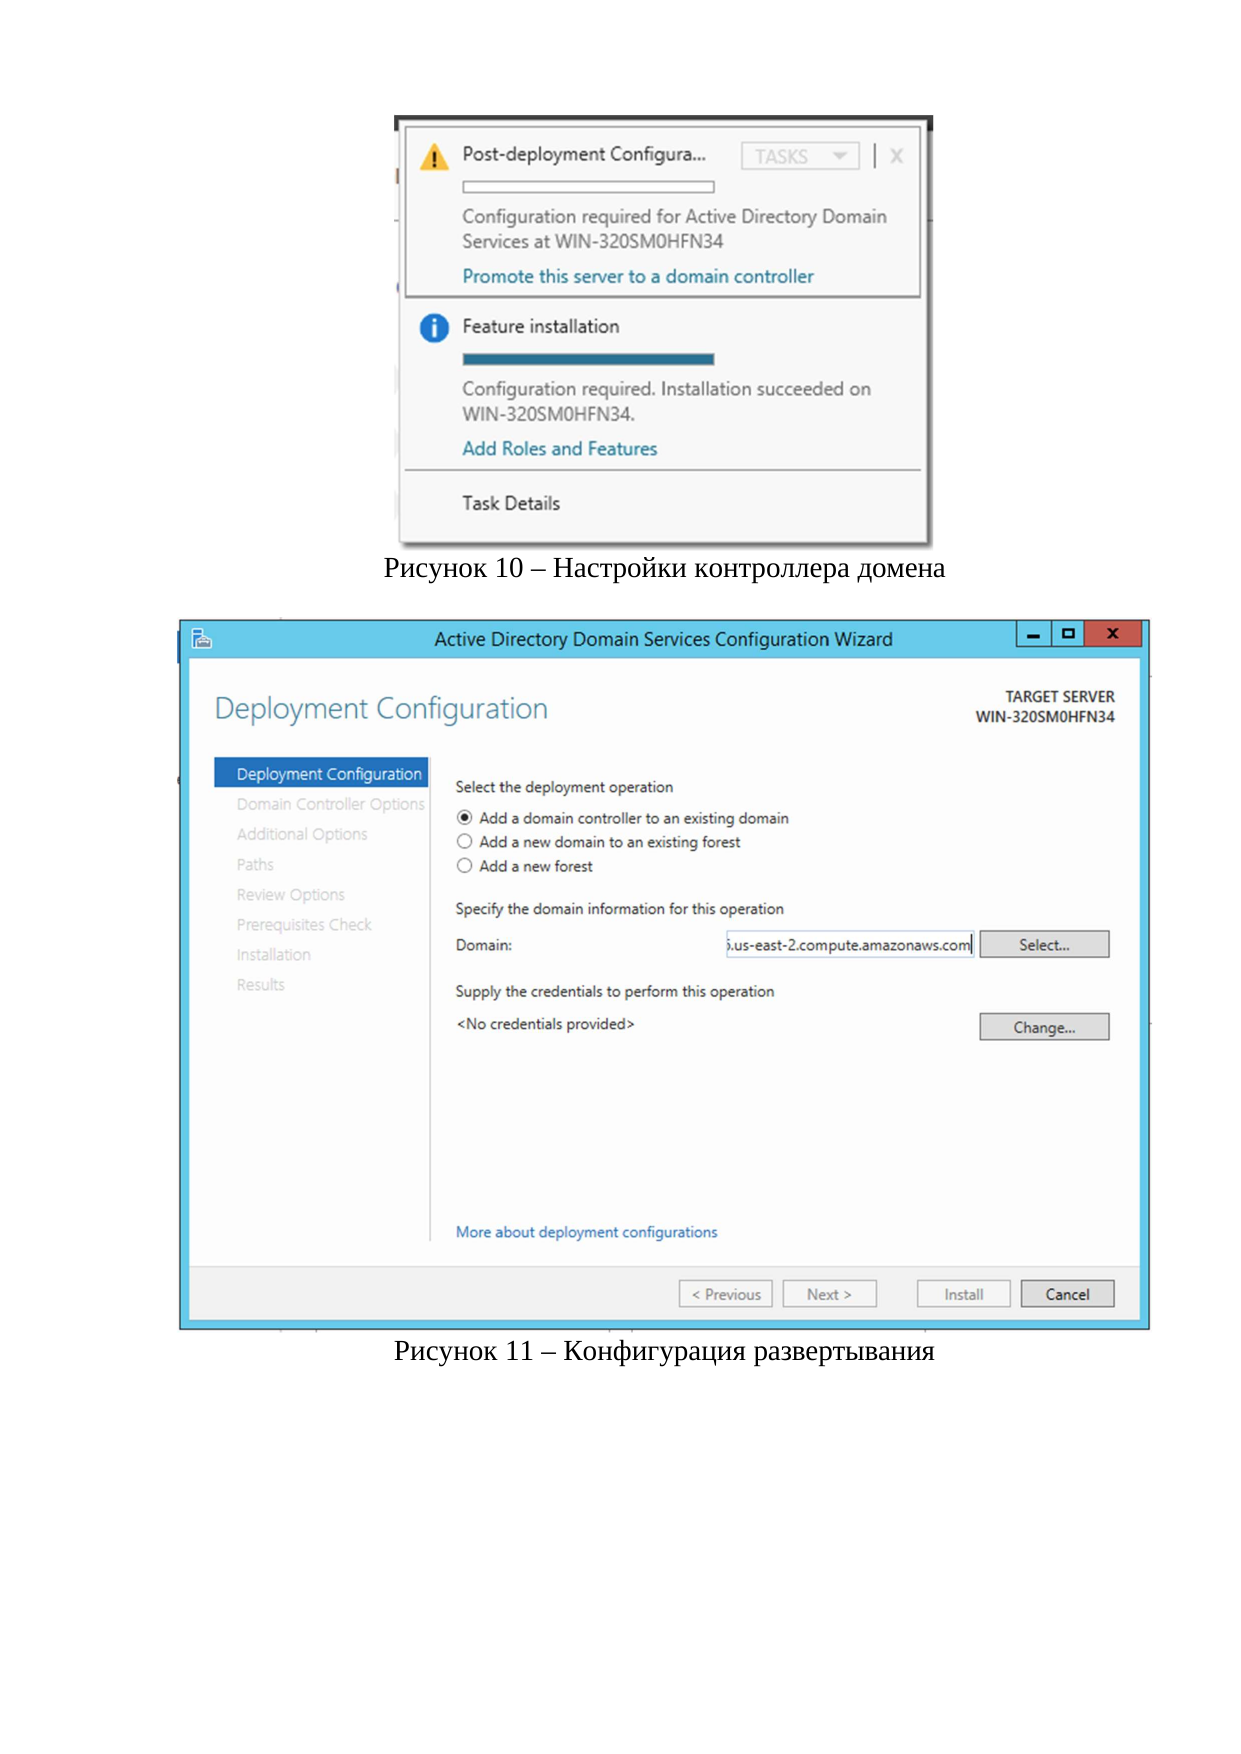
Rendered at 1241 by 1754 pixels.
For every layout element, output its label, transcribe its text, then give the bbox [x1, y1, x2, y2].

picture [393, 114, 934, 551]
text Рисунок 11 – Конфигурация развертывания [178, 615, 1151, 1367]
text Рисунок 10 – Настройки контроллера домена [178, 551, 1151, 584]
